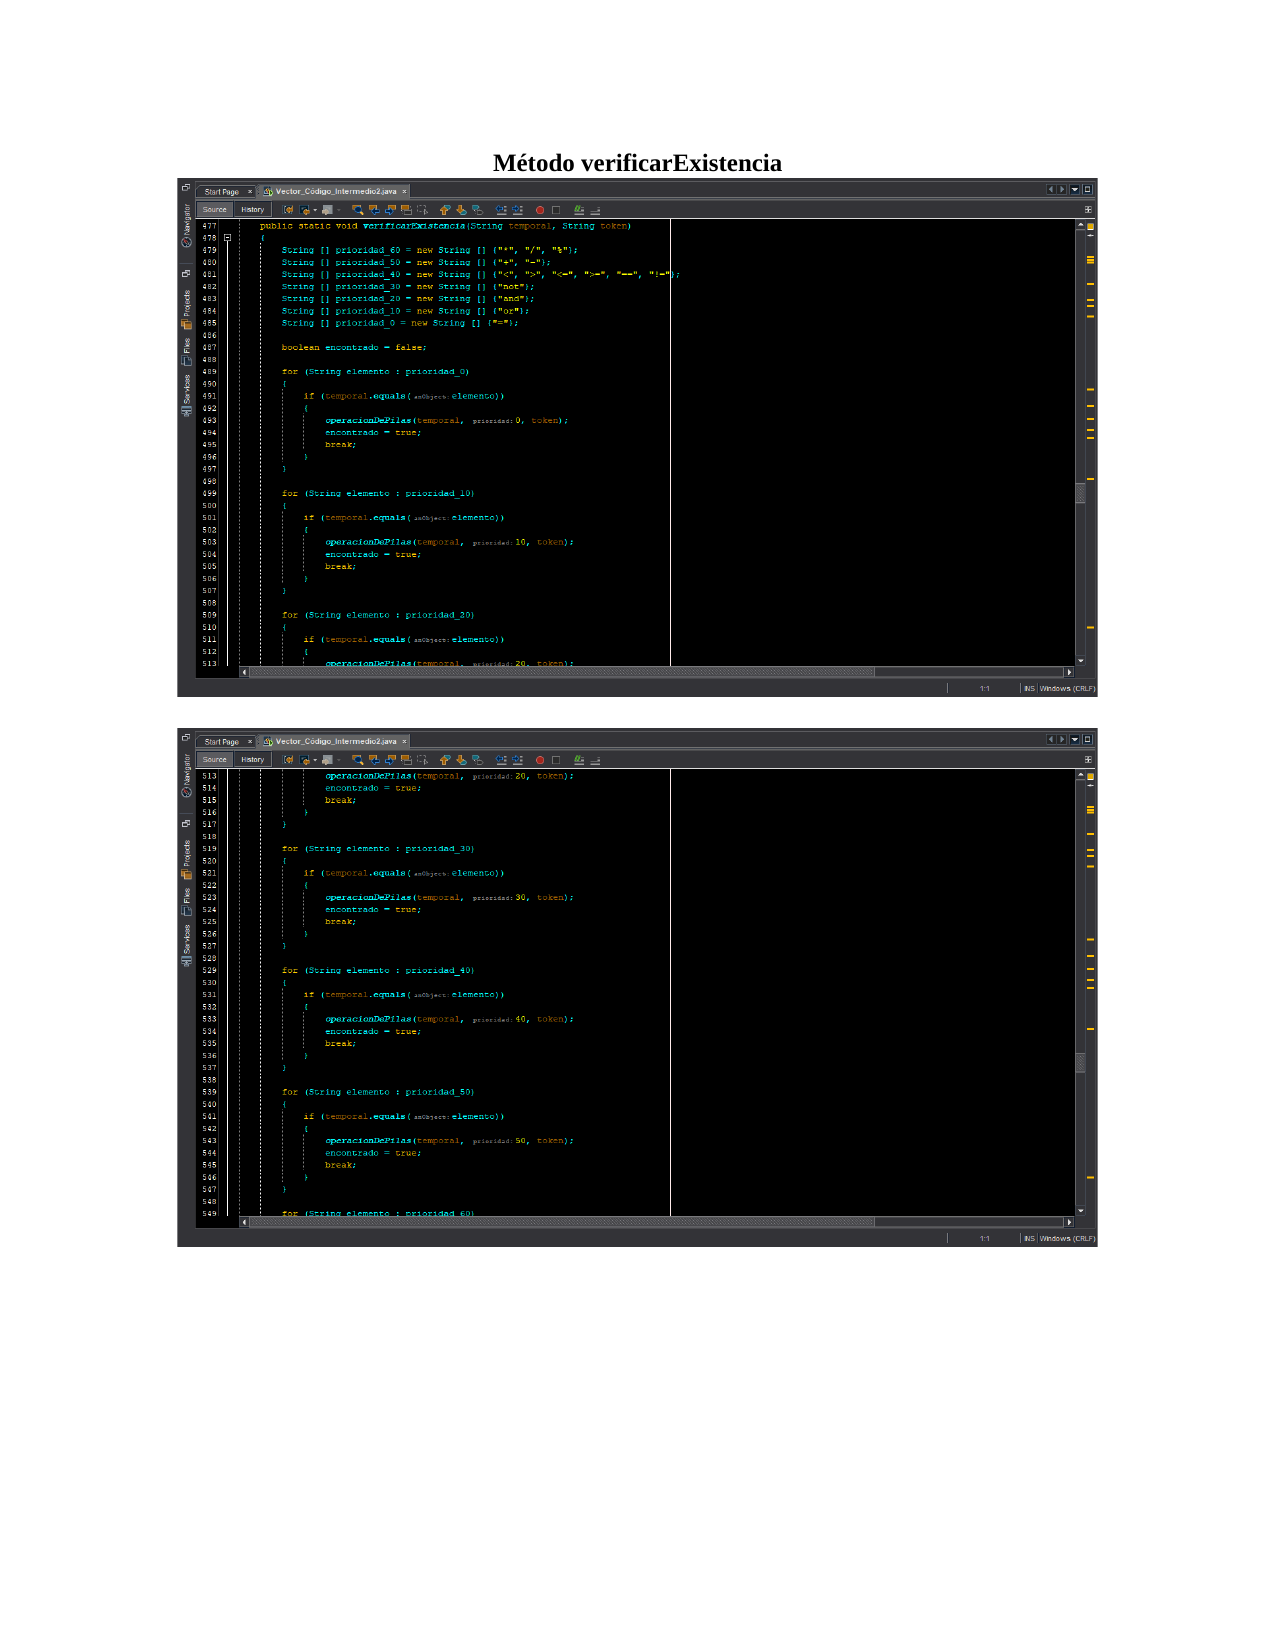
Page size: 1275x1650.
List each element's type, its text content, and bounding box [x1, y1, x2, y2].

subtitle Método verificarExistencia [177, 148, 1098, 176]
picture [177, 178, 1098, 697]
picture [177, 728, 1098, 1247]
